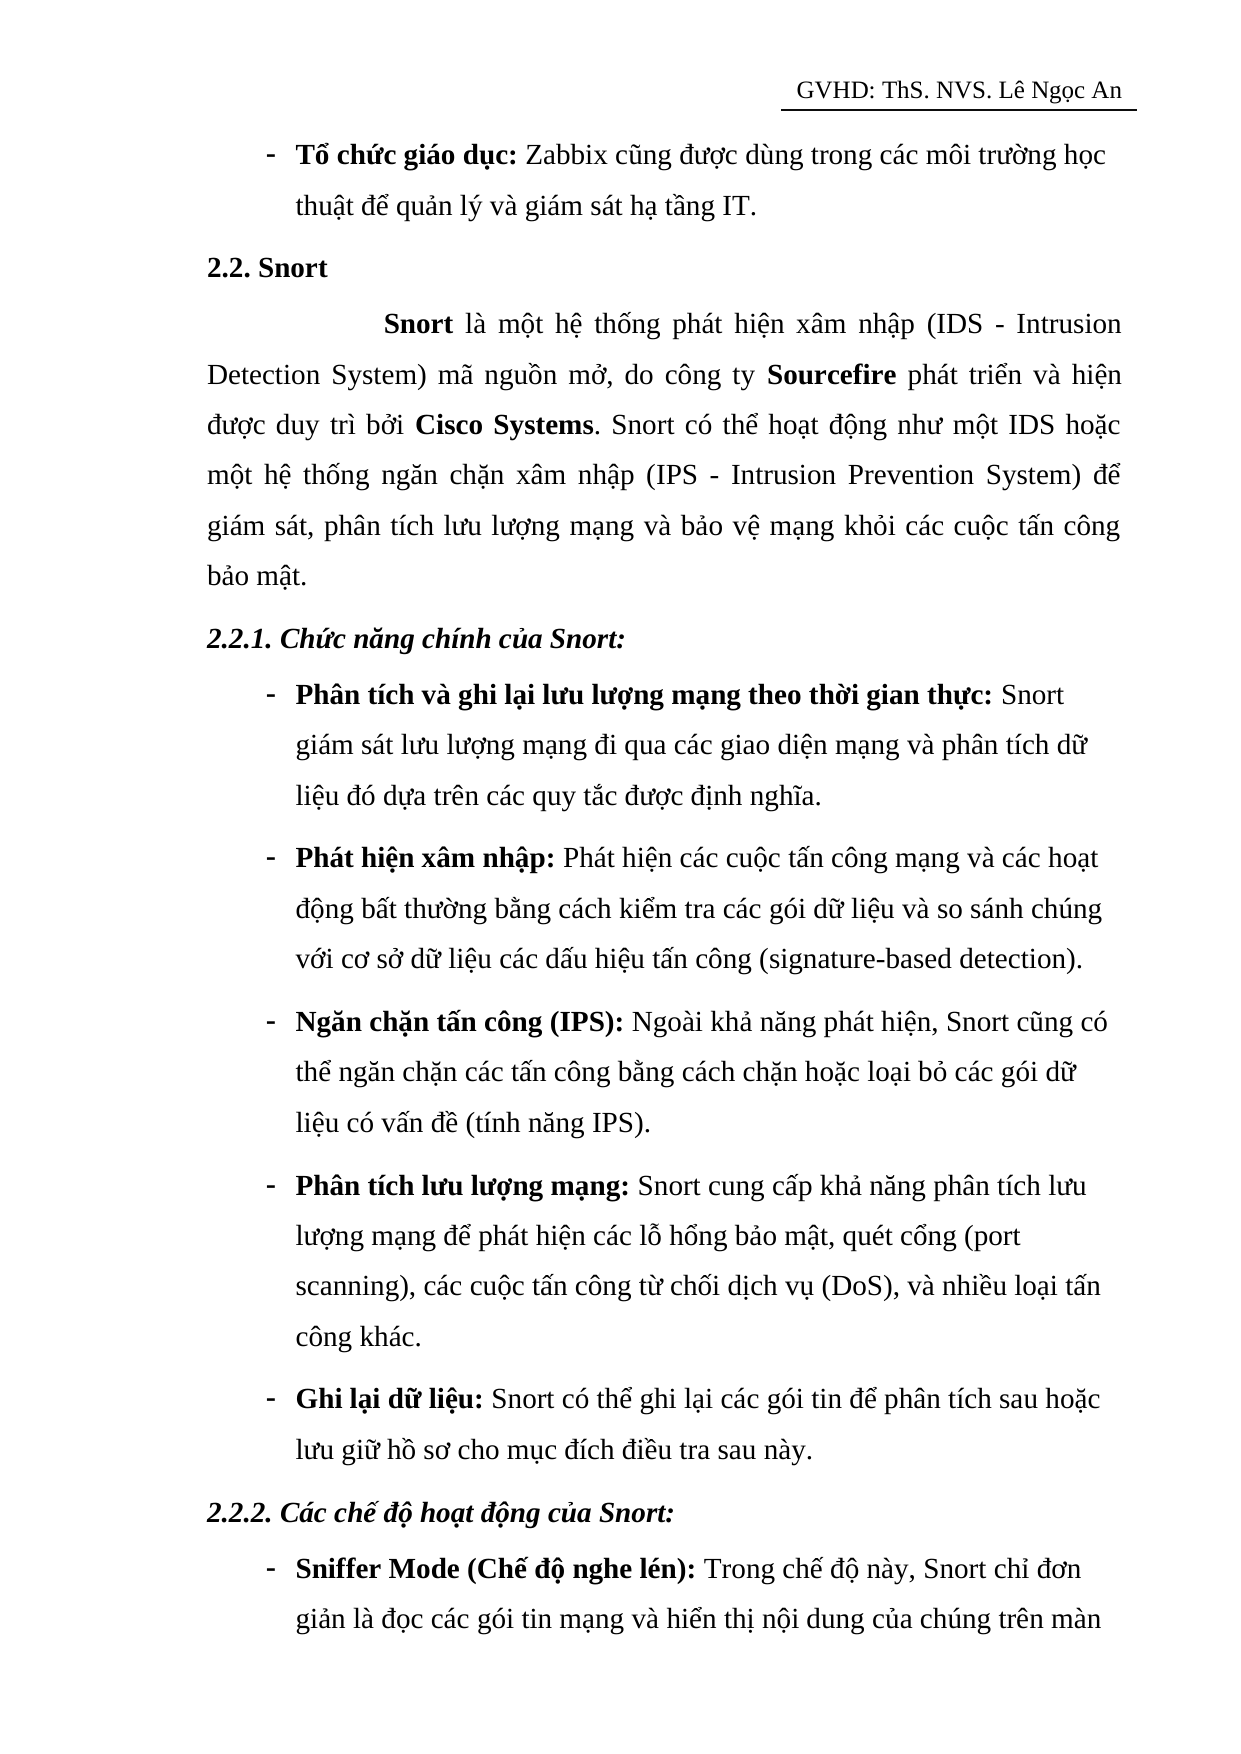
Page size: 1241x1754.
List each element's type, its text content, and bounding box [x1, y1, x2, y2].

subtitle Snort [207, 251, 1122, 284]
text Tổ chức giáo dục: Zabbix cũng được dùng trong các môi trường học thuật để quản lý và giám sát hạ tầng IT. [266, 137, 1122, 221]
text Snort là một hệ thống phát hiện xâm nhập (IDS - Intrusion Detection System) mã nguồn mở, do công ty Sourcefire phát triển và hiện được duy trì bởi Cisco Systems. Snort có thể hoạt động như một IDS hoặc một hệ thống ngăn chặn xâm nhập (IPS - Intrusion Prevention System) để giám sát, phân tích lưu lượng mạng và bảo vệ mạng khỏi các cuộc tấn công bảo mật. [207, 307, 1122, 592]
subtitle Chức năng chính của Snort: [207, 621, 1122, 654]
text Ngăn chặn tấn công (IPS): Ngoài khả năng phát hiện, Snort cũng có thể ngăn chặn các tấn công bằng cách chặn hoặc loại bỏ các gói dữ liệu có vấn đề (tính năng IPS). [266, 1004, 1122, 1138]
subtitle Các chế độ hoạt động của Snort: [207, 1495, 1122, 1528]
text Phân tích và ghi lại lưu lượng mạng theo thời gian thực: Snort giám sát lưu lượng mạng đi qua các giao diện mạng và phân tích dữ liệu đó dựa trên các quy tắc được định nghĩa. [266, 677, 1122, 811]
text Ghi lại dữ liệu: Snort có thể ghi lại các gói tin để phân tích sau hoặc lưu giữ hồ sơ cho mục đích điều tra sau này. [266, 1381, 1122, 1465]
text Phân tích lưu lượng mạng: Snort cung cấp khả năng phân tích lưu lượng mạng để phát hiện các lỗ hổng bảo mật, quét cổng (port scanning), các cuộc tấn công từ chối dịch vụ (DoS), và nhiều loại tấn công khác. [266, 1168, 1122, 1352]
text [266, 1551, 1122, 1635]
text Phát hiện xâm nhập: Phát hiện các cuộc tấn công mạng và các hoạt động bất thường bằng cách kiểm tra các gói dữ liệu và so sánh chúng với cơ sở dữ liệu các dấu hiệu tấn công (signature-based detection). [266, 841, 1122, 975]
